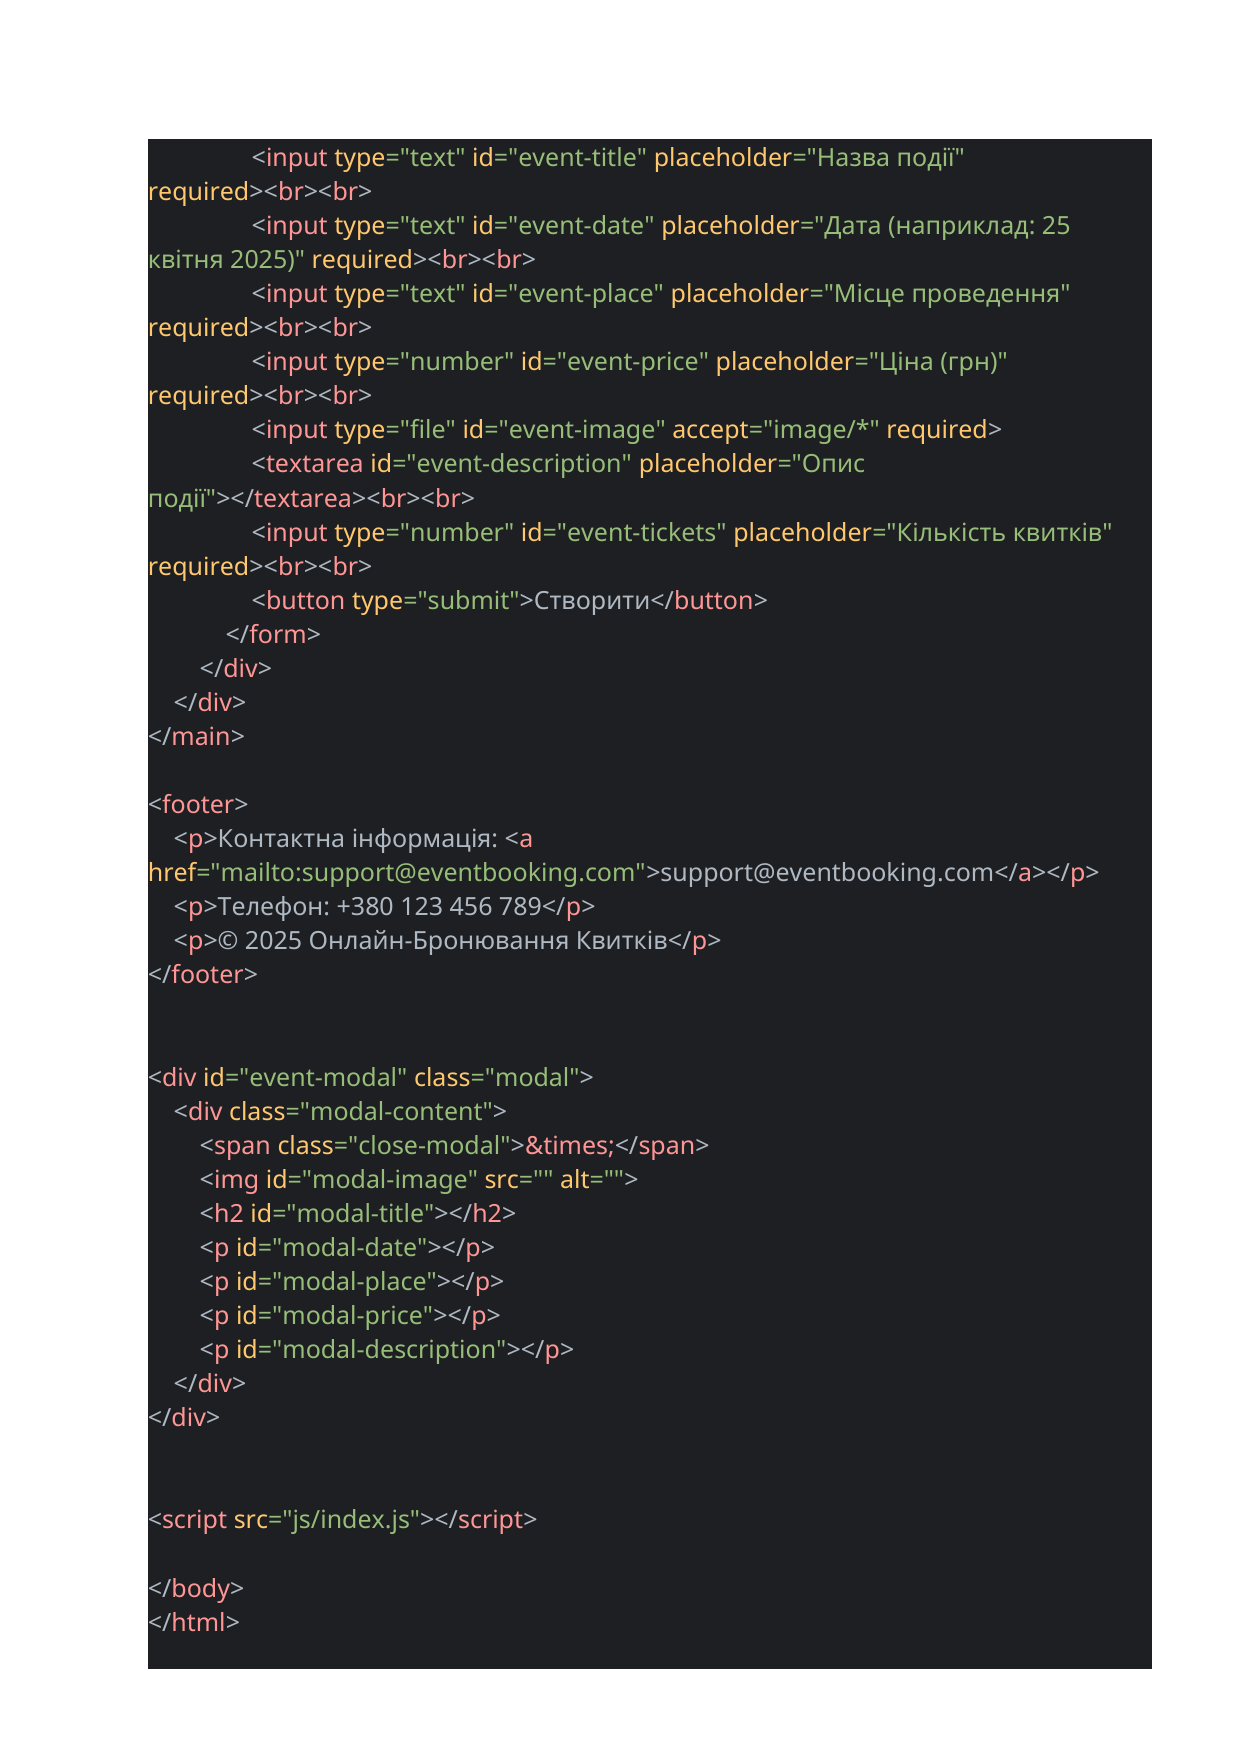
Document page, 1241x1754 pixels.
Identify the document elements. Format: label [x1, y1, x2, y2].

text [148, 139, 1152, 1669]
